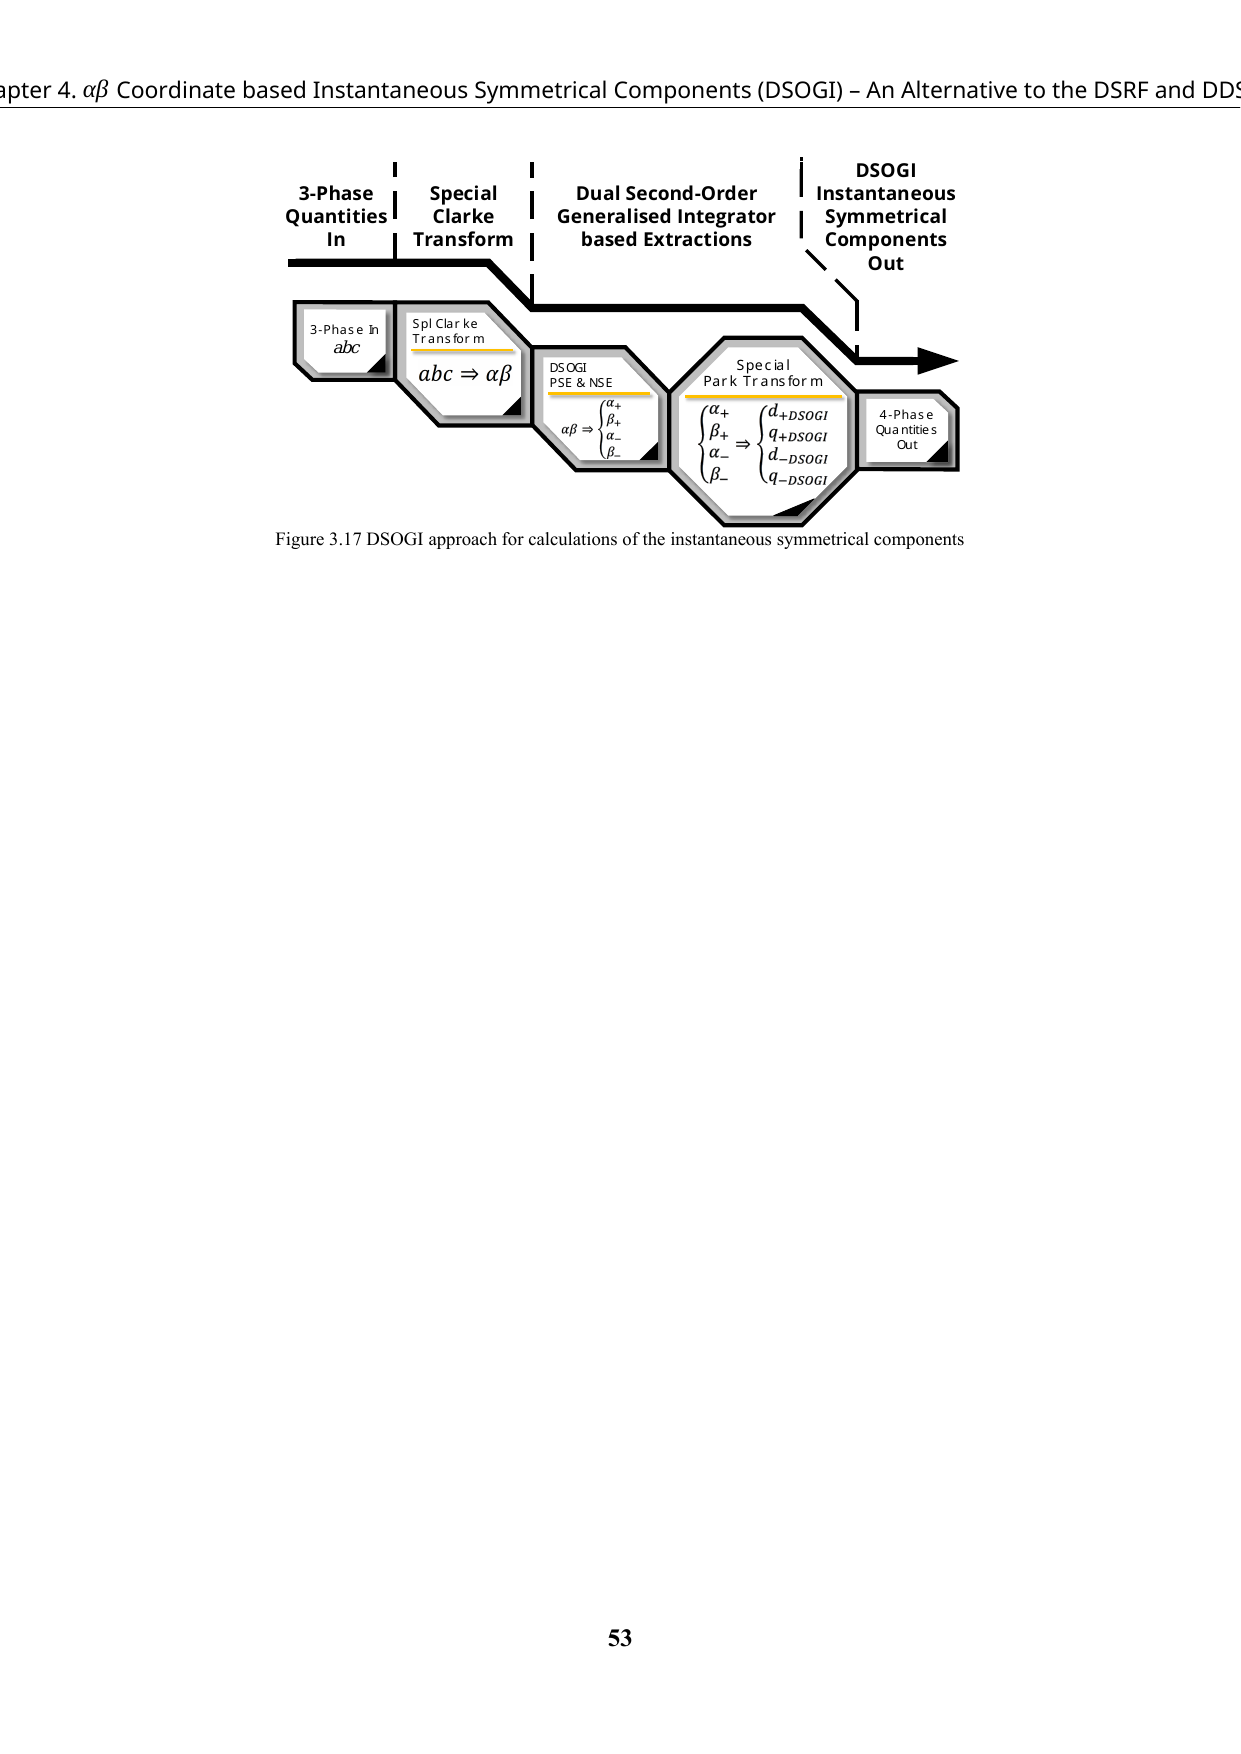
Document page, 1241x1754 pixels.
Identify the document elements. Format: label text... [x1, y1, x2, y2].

text Figure . DSOGI approach for calculations of the instantaneous symmetrical components [118, 528, 1122, 549]
